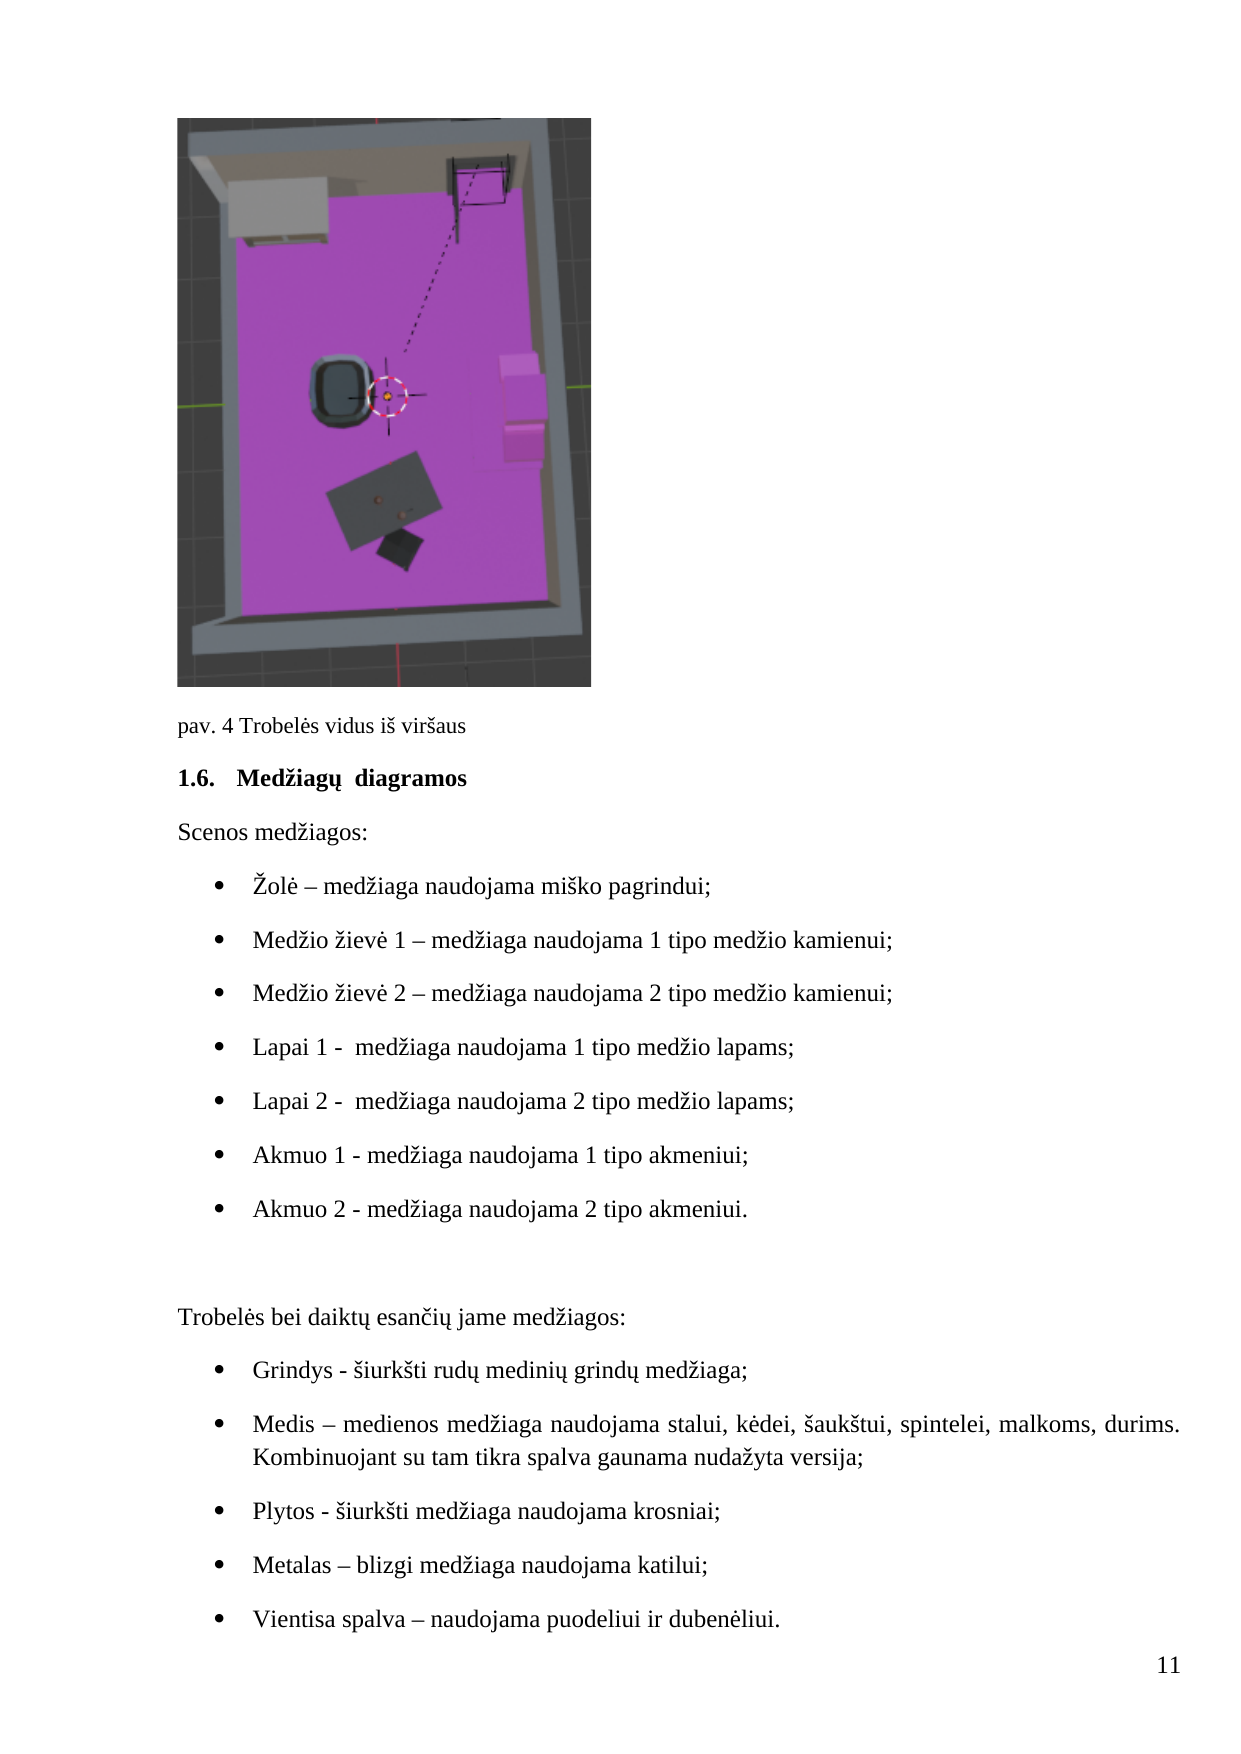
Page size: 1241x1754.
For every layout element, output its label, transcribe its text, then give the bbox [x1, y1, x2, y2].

list Metalas – blizgi medžiaga naudojama katilui; [215, 1550, 1181, 1579]
list Medžio žievė 2 – medžiaga naudojama 2 tipo medžio kamienui; [215, 978, 1181, 1007]
subtitle Medžiagų diagramos [177, 763, 1181, 792]
list Plytos - šiurkšti medžiaga naudojama krosniai; [215, 1496, 1181, 1525]
list Lapai 2 - medžiaga naudojama 2 tipo medžio lapams; [215, 1086, 1181, 1115]
text pav. 4 Trobelės vidus iš viršaus [177, 712, 1181, 738]
text Scenos medžiagos: [177, 817, 1181, 846]
list Lapai 1 - medžiaga naudojama 1 tipo medžio lapams; [215, 1032, 1181, 1061]
list Vientisa spalva – naudojama puodeliui ir dubenėliui. [215, 1604, 1181, 1633]
list Grindys - šiurkšti rudų medinių grindų medžiaga; [215, 1356, 1181, 1384]
list Akmuo 2 - medžiaga naudojama 2 tipo akmeniui. [215, 1194, 1181, 1223]
picture [177, 118, 592, 687]
list Žolė – medžiaga naudojama miško pagrindui; [215, 871, 1181, 899]
list Akmuo 1 - medžiaga naudojama 1 tipo akmeniui; [215, 1140, 1181, 1169]
text Trobelės bei daiktų esančių jame medžiagos: [177, 1302, 1181, 1330]
list Medis – medienos medžiaga naudojama stalui, kėdei, šaukštui, spintelei, malkoms, durims. Kombinuojant su tam tikra spalva gaunama nudažyta versija; [215, 1409, 1181, 1471]
list Medžio žievė 1 – medžiaga naudojama 1 tipo medžio kamienui; [215, 925, 1181, 953]
